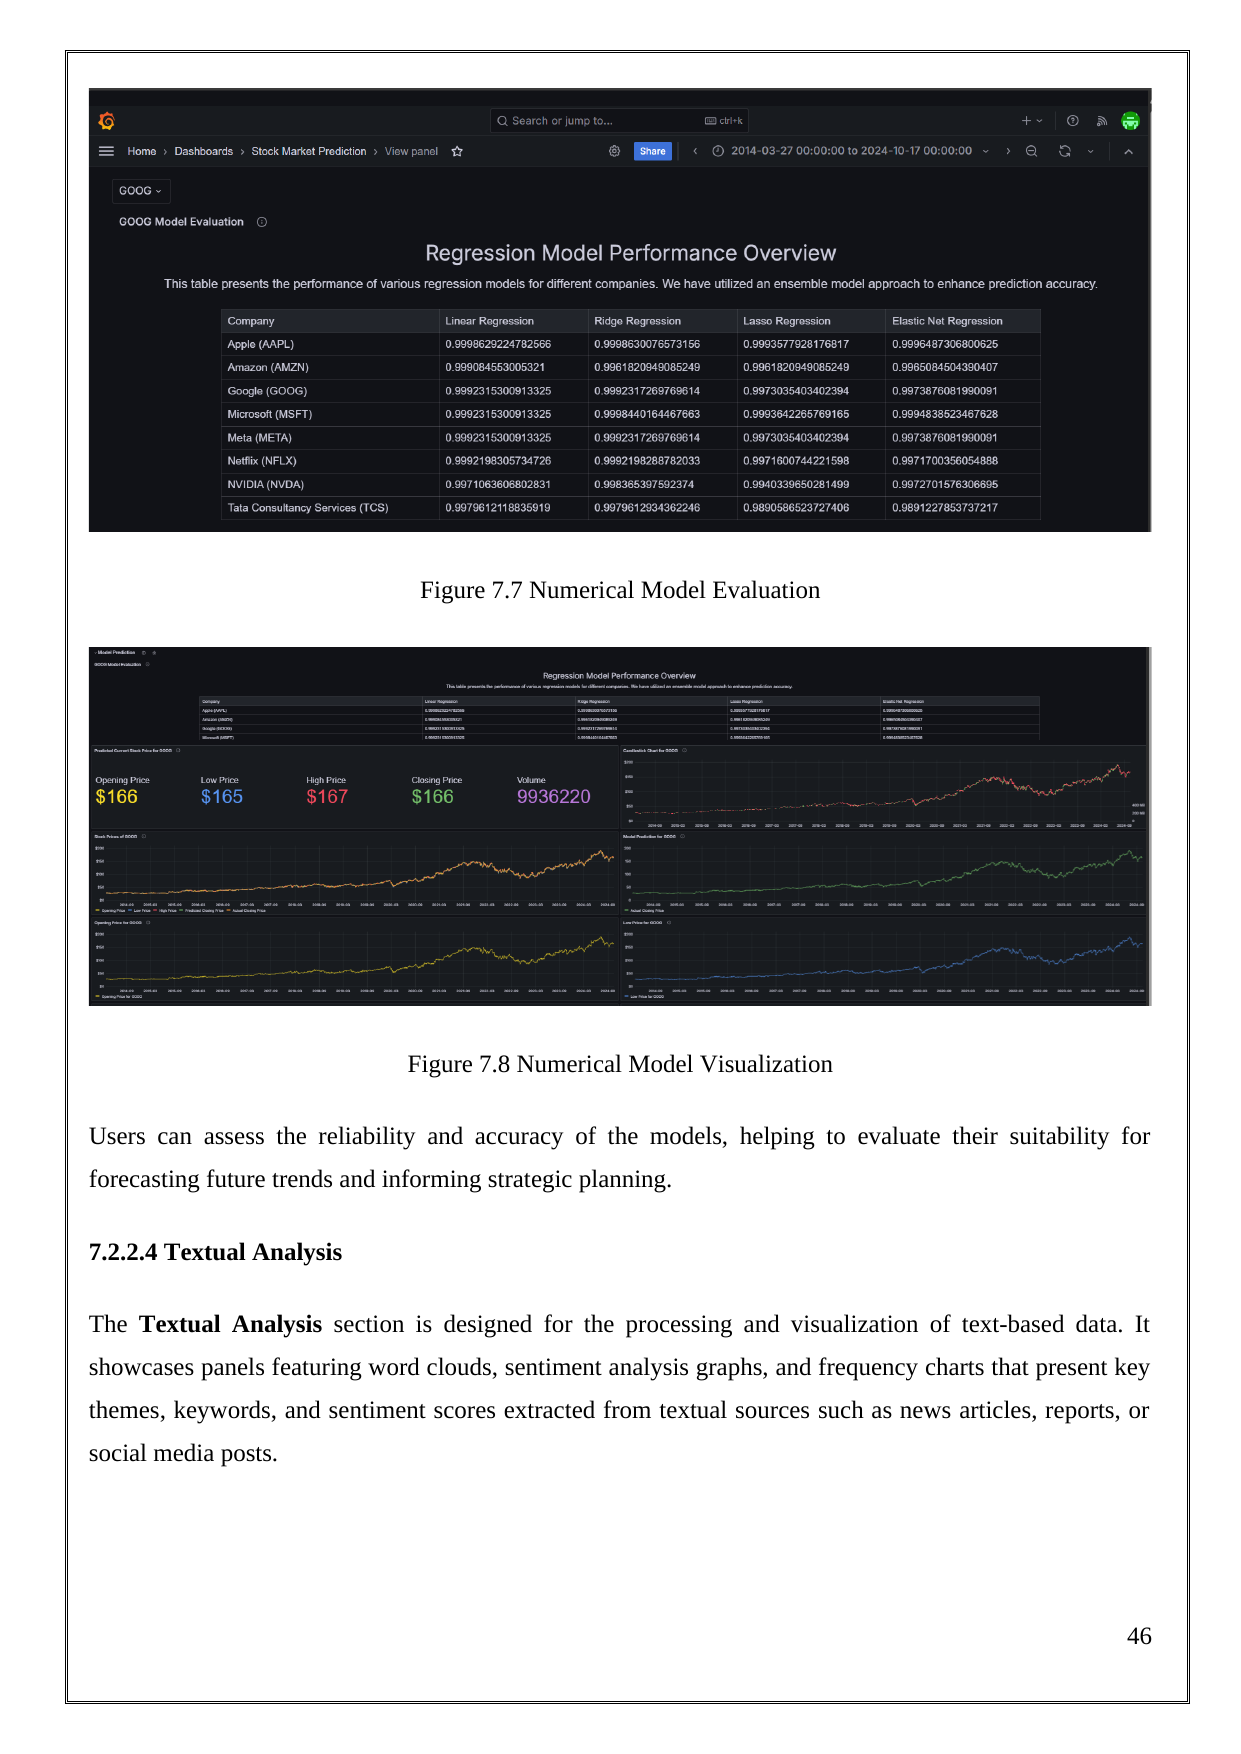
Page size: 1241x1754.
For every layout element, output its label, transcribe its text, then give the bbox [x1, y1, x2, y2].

picture [88, 647, 1152, 1006]
text The Textual Analysis section is designed for the processing and visualization of text-based data. It showcases panels featuring word clouds, sentiment analysis graphs, and frequency charts that present key themes, keywords, and sentiment scores extracted from textual sources such as news articles, reports, or social media posts. [89, 1309, 1152, 1467]
text Figure 7.8 Numerical Model Visualization [89, 1049, 1152, 1078]
text 7.2.2.4 Textual Analysis [89, 1237, 1152, 1266]
picture [88, 88, 1152, 532]
text Users can assess the reliability and accuracy of the models, helping to evaluate their suitability for forecasting future trends and informing strategic planning. [89, 1121, 1152, 1193]
text Figure 7.7 Numerical Model Evaluation [89, 576, 1152, 604]
